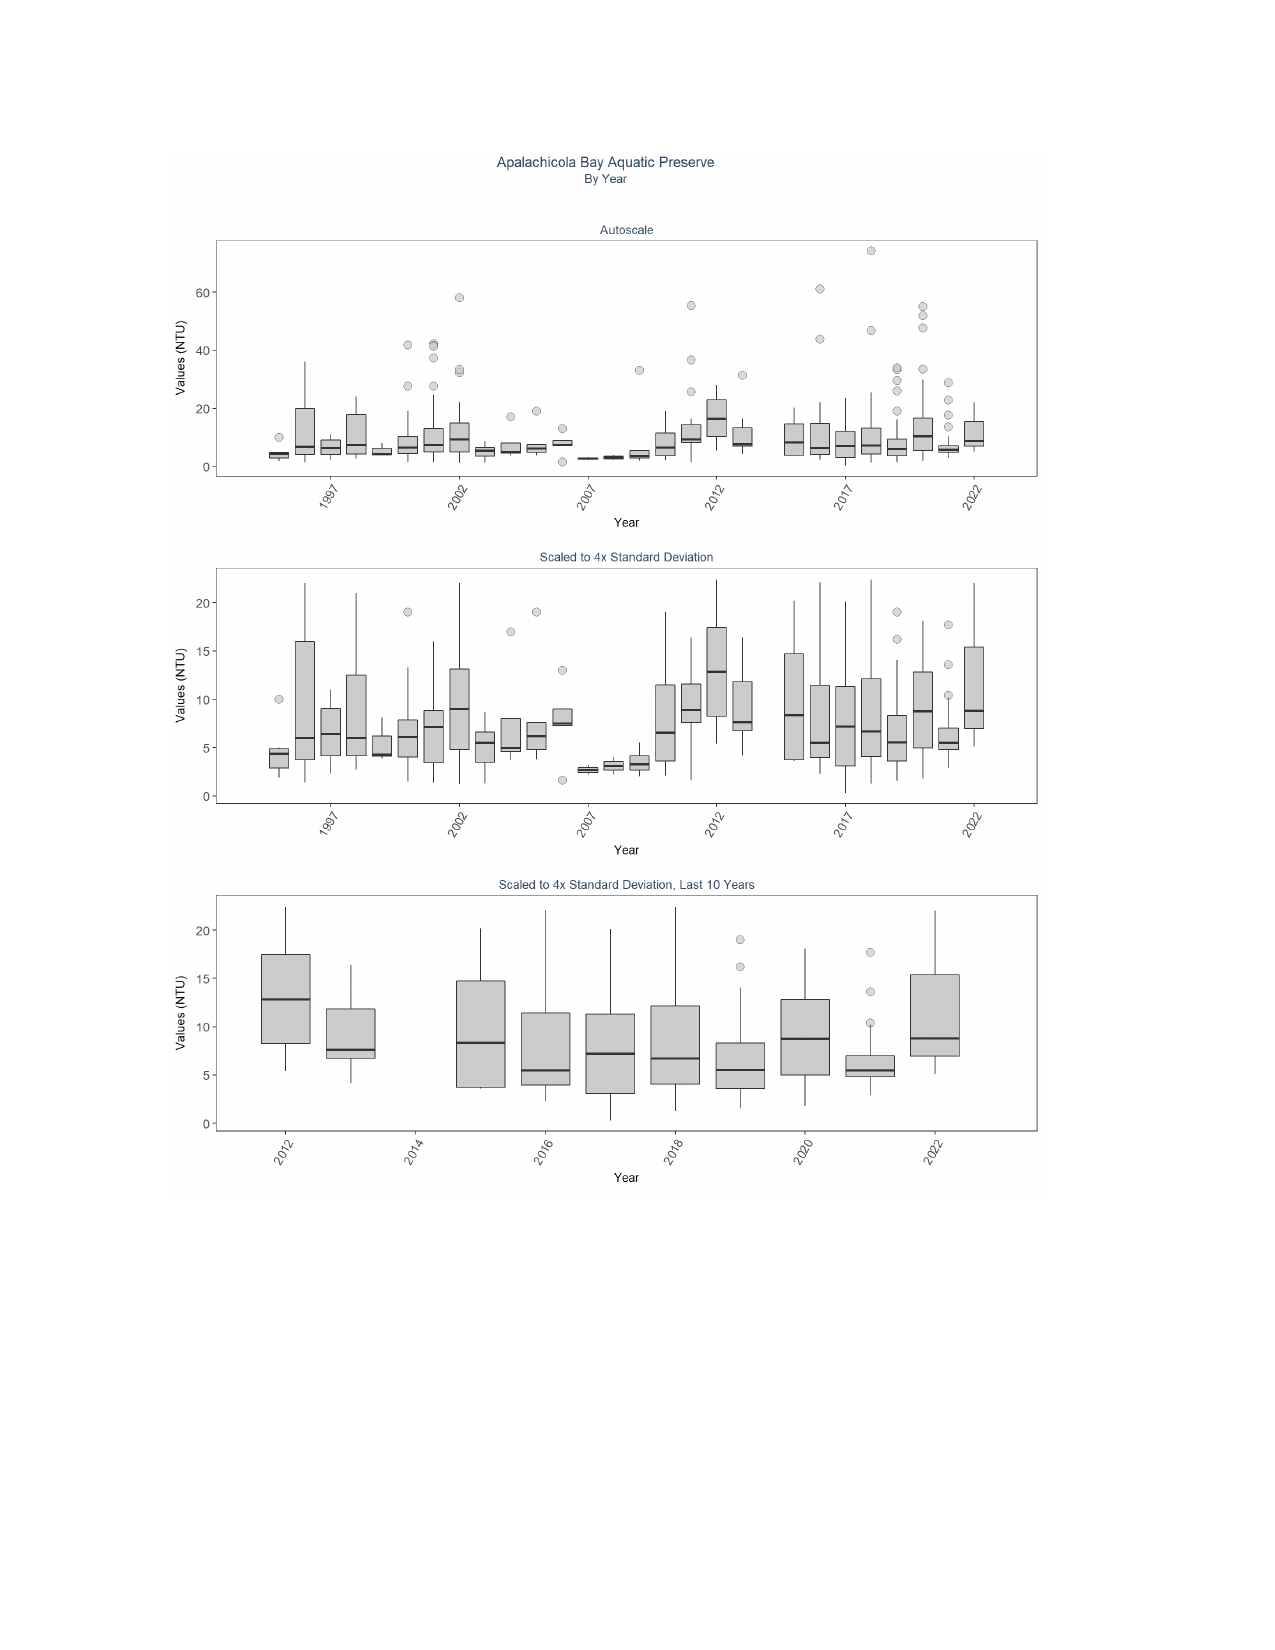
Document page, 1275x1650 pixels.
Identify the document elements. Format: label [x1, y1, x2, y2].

picture [168, 150, 1044, 1200]
